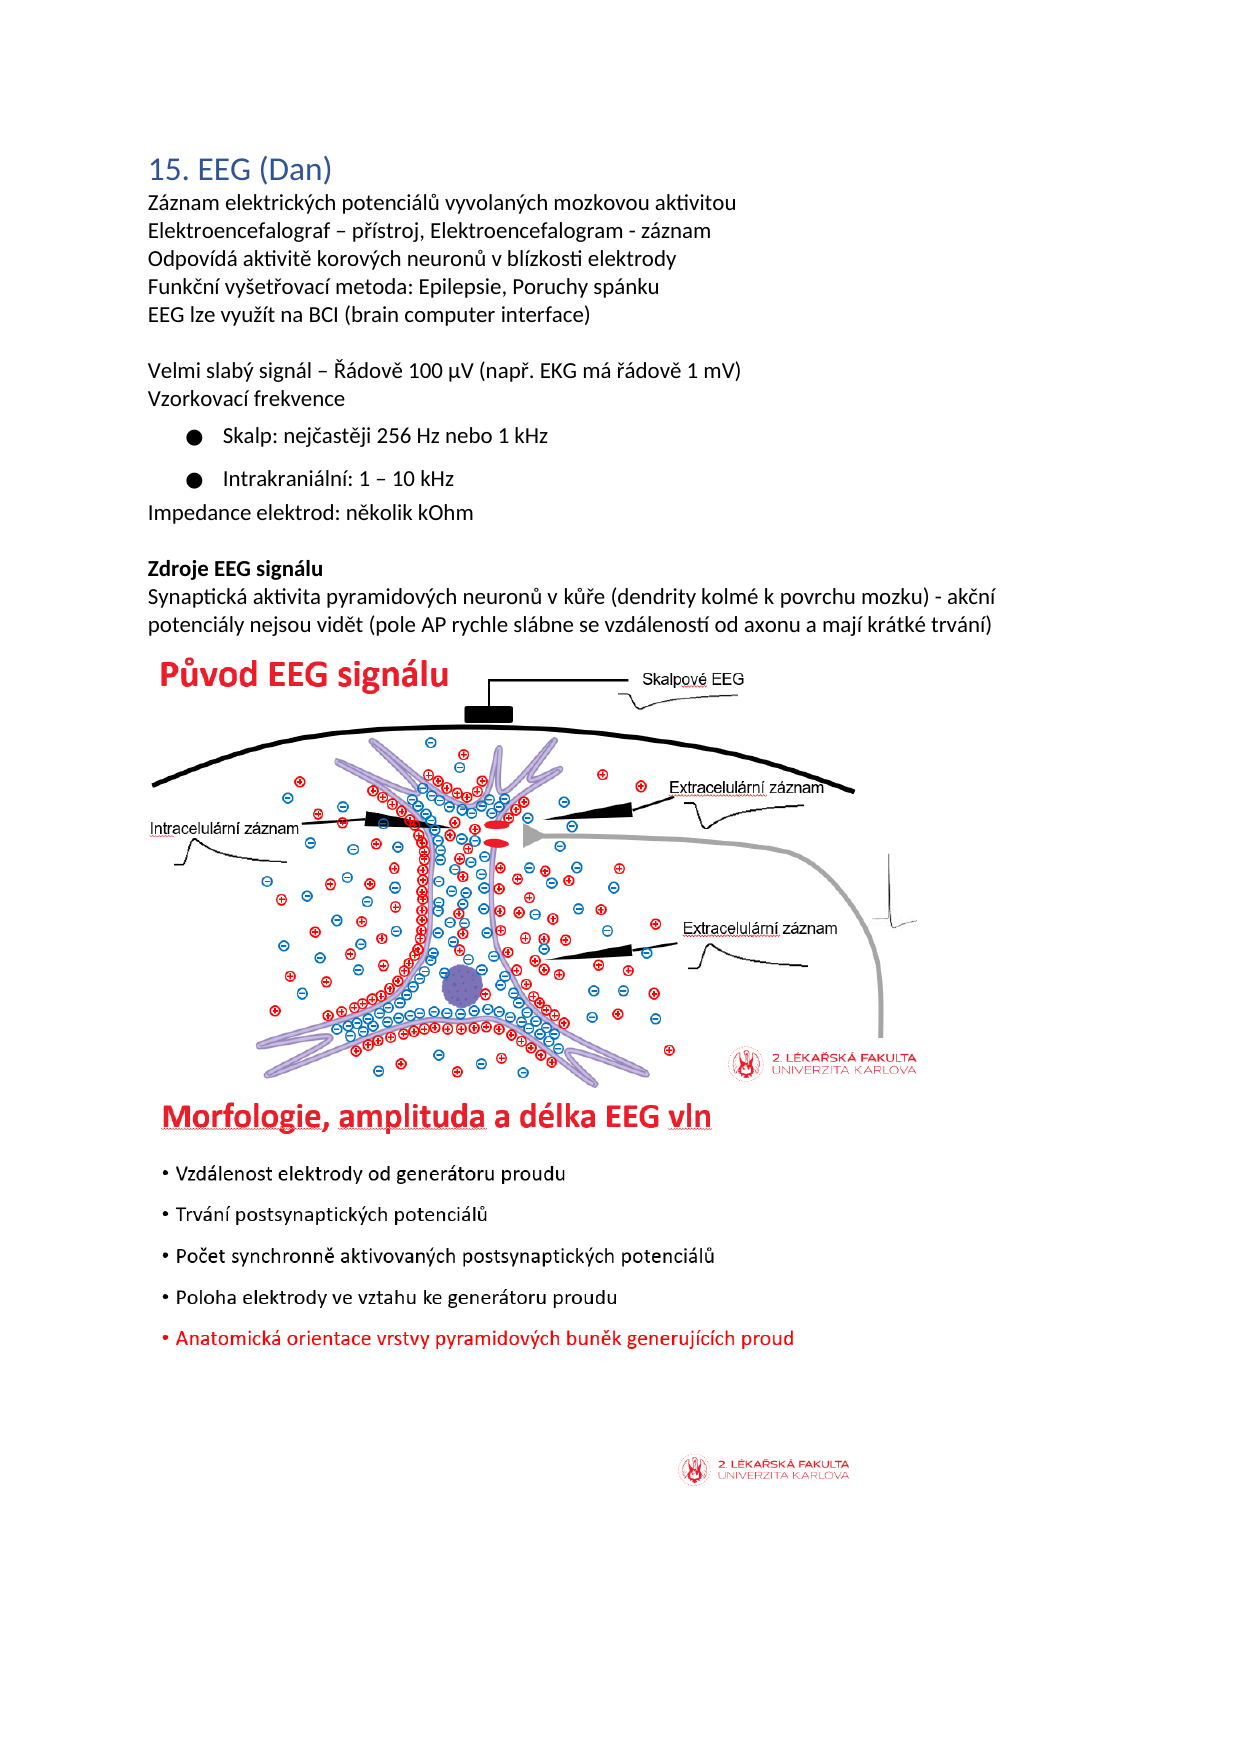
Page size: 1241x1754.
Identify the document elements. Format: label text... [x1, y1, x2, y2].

picture [147, 638, 921, 1489]
text Velmi slabý signál – Řádově 100 µV (např. EKG má řádově 1 mV) [148, 356, 1093, 384]
text Elektroencefalograf – přístroj, Elektroencefalogram - záznam [148, 216, 1093, 244]
text Záznam elektrických potenciálů vyvolaných mozkovou aktivitou [148, 188, 1093, 216]
text Zdroje EEG signálu [148, 554, 1093, 582]
text 15. EEG (Dan) [148, 148, 1093, 188]
text Impedance elektrod: několik kOhm [148, 498, 1093, 526]
text Vzorkovací frekvence [148, 384, 1093, 412]
text EEG lze využít na BCI (brain computer interface) [148, 300, 1093, 328]
text Synaptická aktivita pyramidových neuronů v kůře (dendrity kolmé k povrchu mozku) - akční potenciály nejsou vidět (pole AP rychle slábne se vzdáleností od axonu a mají krátké trvání) [148, 582, 1093, 638]
list Intrakraniální: 1 – 10 kHz [185, 455, 1093, 498]
text Odpovídá aktivitě korových neuronů v blízkosti elektrody [148, 244, 1093, 272]
list Skalp: nejčastěji 256 Hz nebo 1 kHz [185, 412, 1093, 455]
text Funkční vyšetřovací metoda: Epilepsie, Poruchy spánku [148, 272, 1093, 300]
